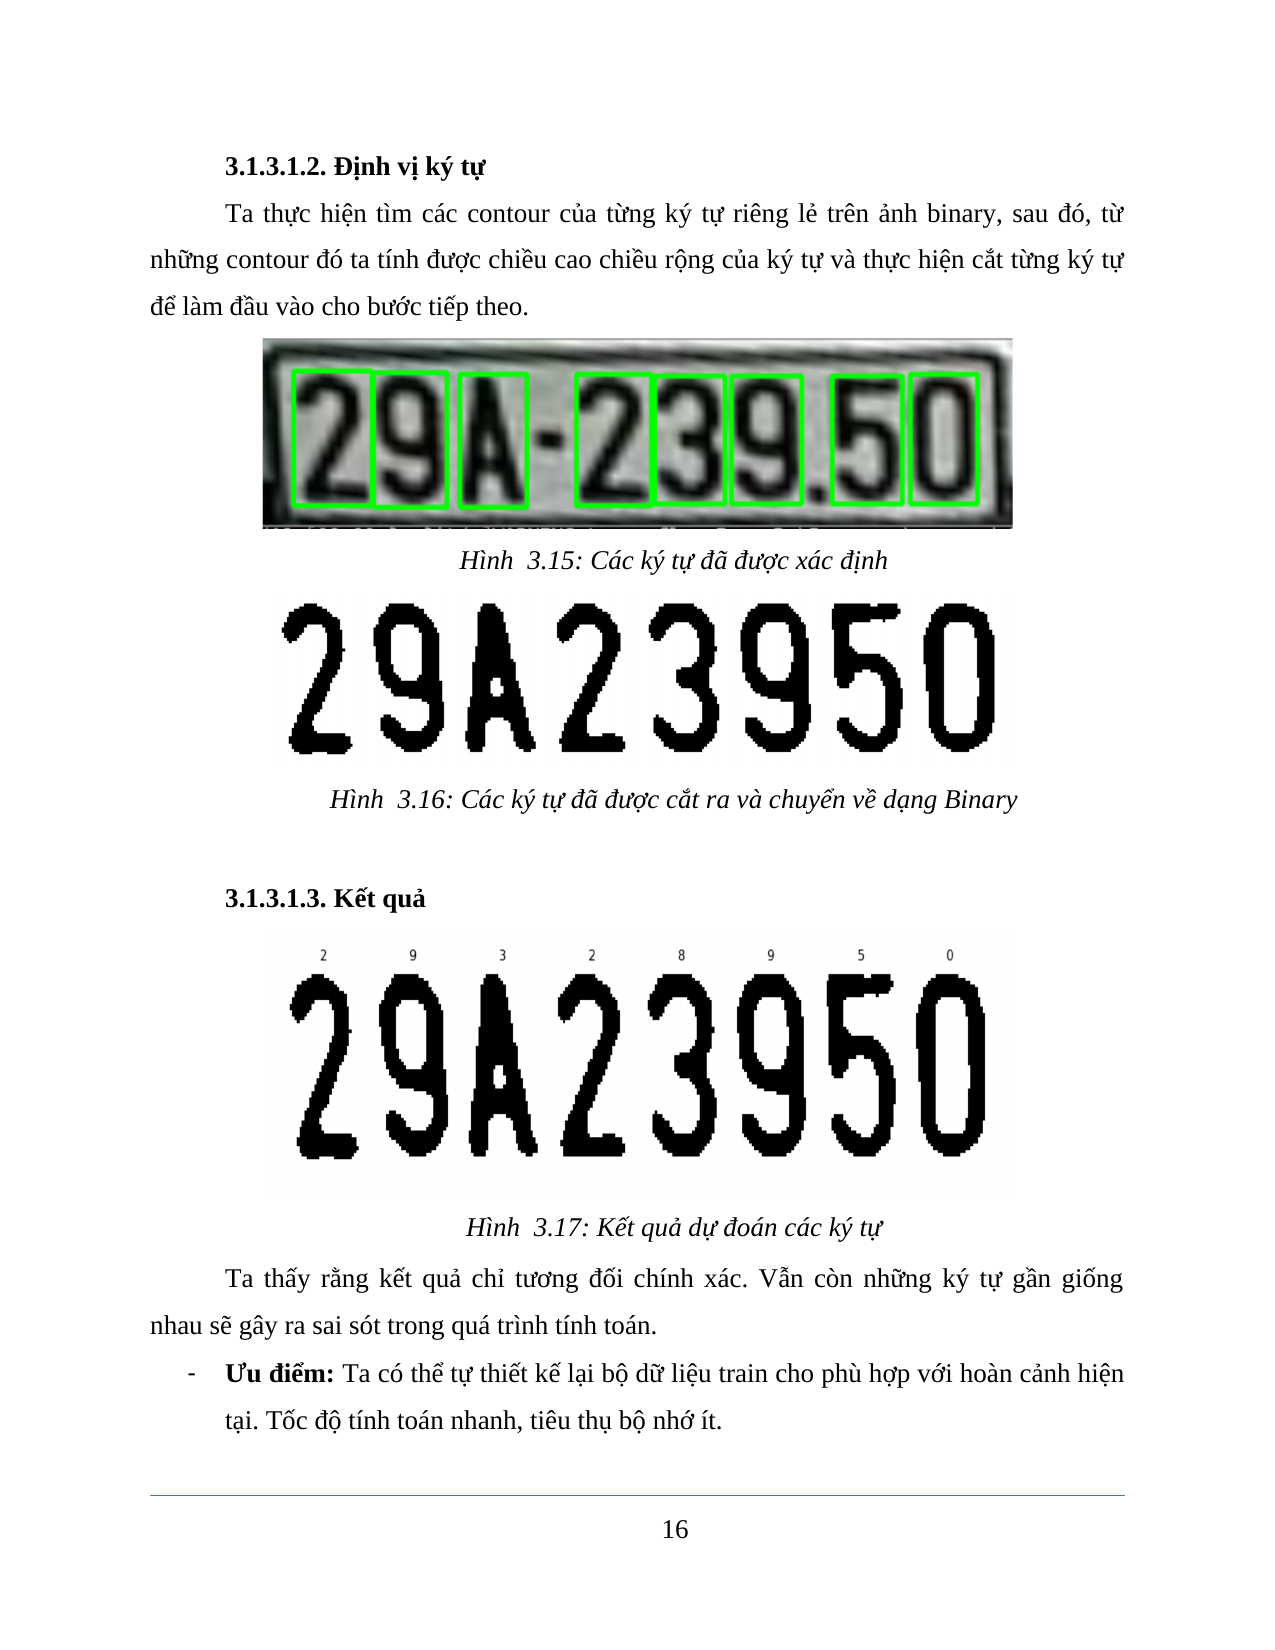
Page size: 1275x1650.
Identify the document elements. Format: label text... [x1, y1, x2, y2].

list Ưu điểm: Ta có thể tự thiết kế lại bộ dữ liệu train cho phù hợp với hoàn cảnh hiện tại. Tốc độ tính toán nhanh, tiêu thụ bộ nhớ ít. [187, 1356, 1125, 1436]
text Ta thực hiện tìm các contour của từng ký tự riêng lẻ trên ảnh binary, sau đó, từ những contour đó ta tính được chiều cao chiều rộng của ký tự và thực hiện cắt từng ký tự để làm đầu vào cho bước tiếp theo. [150, 197, 1125, 321]
subtitle Định vị ký tự [225, 150, 1125, 181]
subtitle Kết quả [225, 882, 1125, 913]
picture [262, 596, 1013, 768]
text Ta thấy rằng kết quả chỉ tương đối chính xác. Vẫn còn những ký tự gần giống nhau sẽ gây ra sai sót trong quá trình tính toán. [150, 1263, 1125, 1340]
picture [262, 928, 1013, 1196]
picture [262, 336, 1013, 529]
